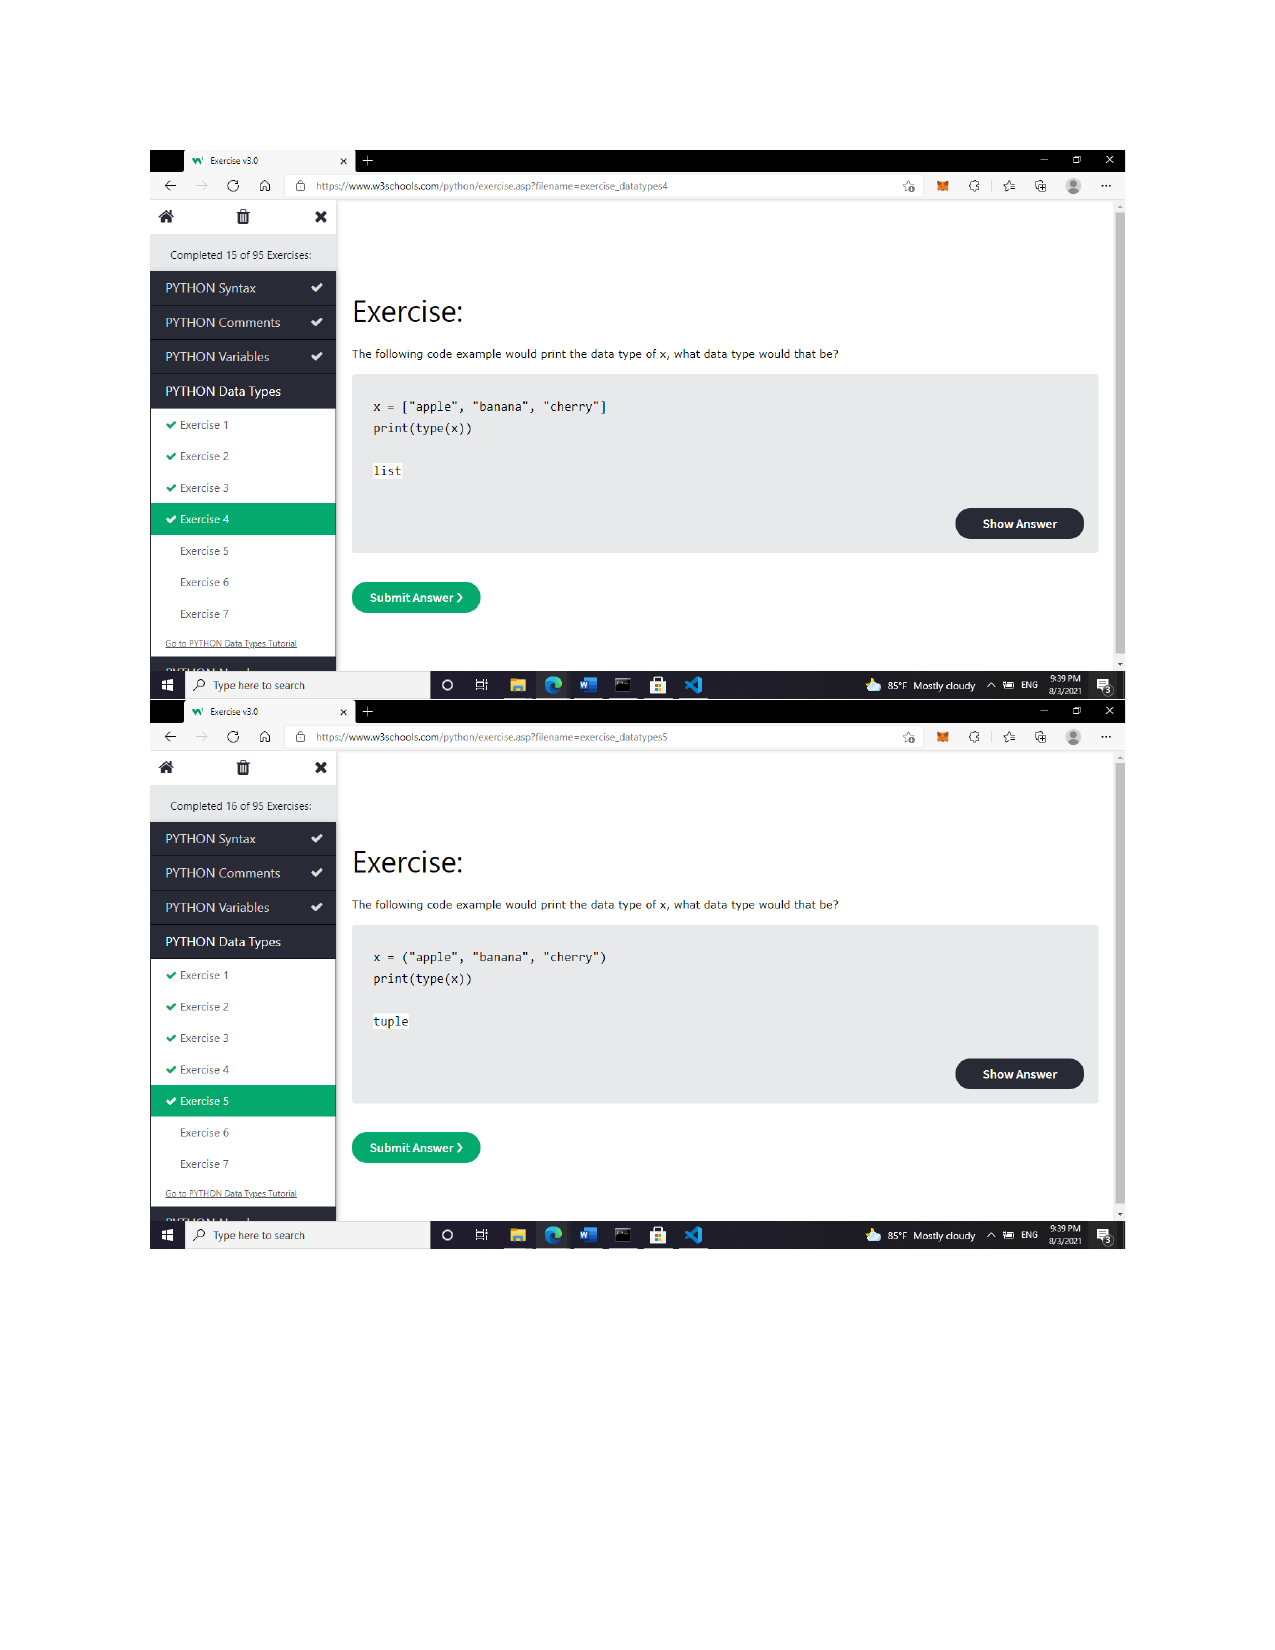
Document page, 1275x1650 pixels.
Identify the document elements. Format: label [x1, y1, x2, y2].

picture [150, 700, 1125, 1249]
picture [150, 150, 1125, 699]
